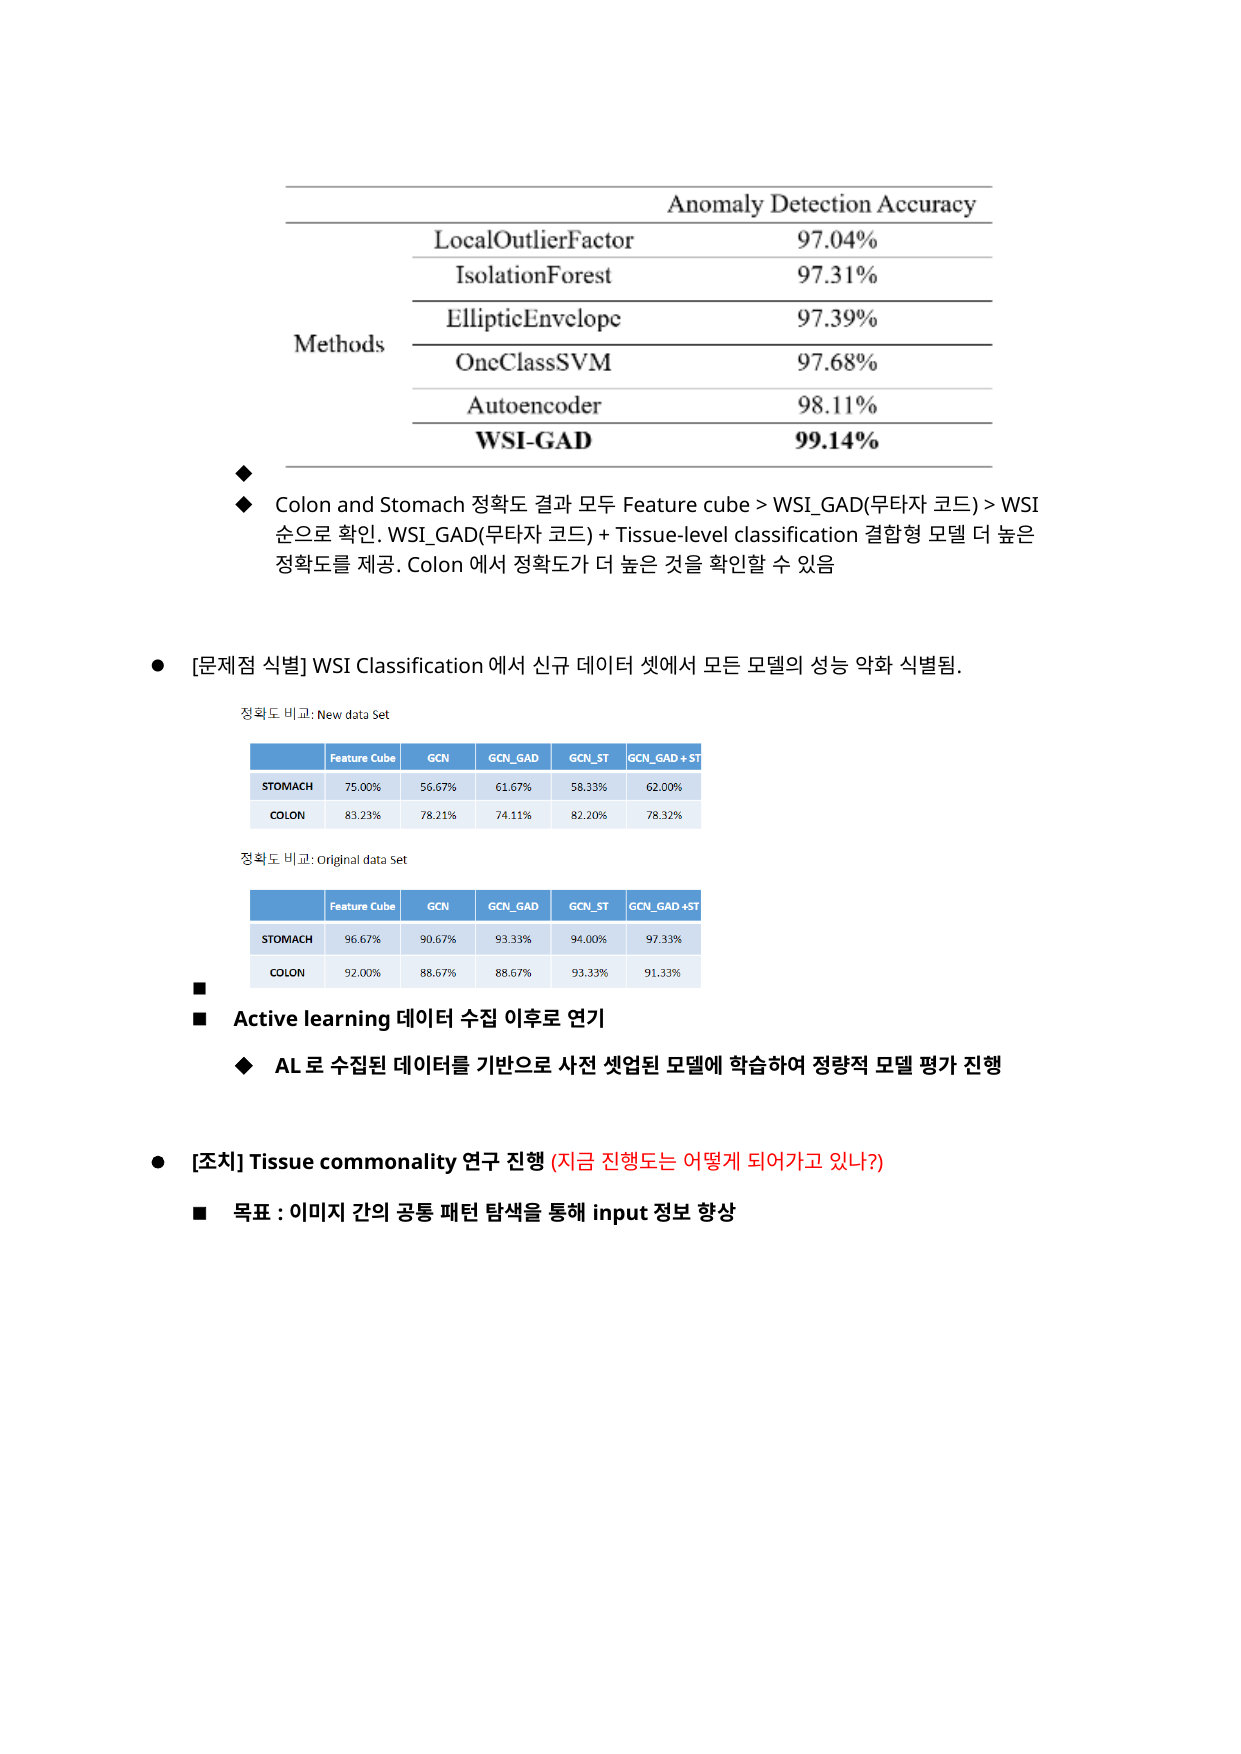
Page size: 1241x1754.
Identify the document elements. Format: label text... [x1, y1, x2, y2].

picture [275, 177, 1010, 482]
list [문제점 식별] WSI Classification에서 신규 데이터 셋에서 모든 모델의 성능 악화 식별됨. [150, 649, 1090, 679]
list Active learning 데이터 수집 이후로 연기 [192, 1002, 1090, 1032]
list AL로 수집된 데이터를 기반으로 사전 셋업된 모델에 학습하여 정량적 모델 평가 진행 [233, 1049, 1090, 1079]
picture [233, 700, 706, 996]
list 목표 : 이미지 간의 공통 패턴 탐색을 통해 input 정보 향상 [192, 1197, 1090, 1227]
list [조치] Tissue commonality 연구 진행 (지금 진행도는 어떻게 되어가고 있나?) [150, 1145, 1090, 1176]
list Colon and Stomach 정확도 결과 모두 Feature cube > WSI_GAD(무타자 코드) > WSI 순으로 확인. WSI_GAD(무타자 코드) + Tissue-level classification 결합형 모델 더 높은 정확도를 제공. Colon 에서 정확도가 더 높은 것을 확인할 수 있음 [233, 488, 1090, 579]
